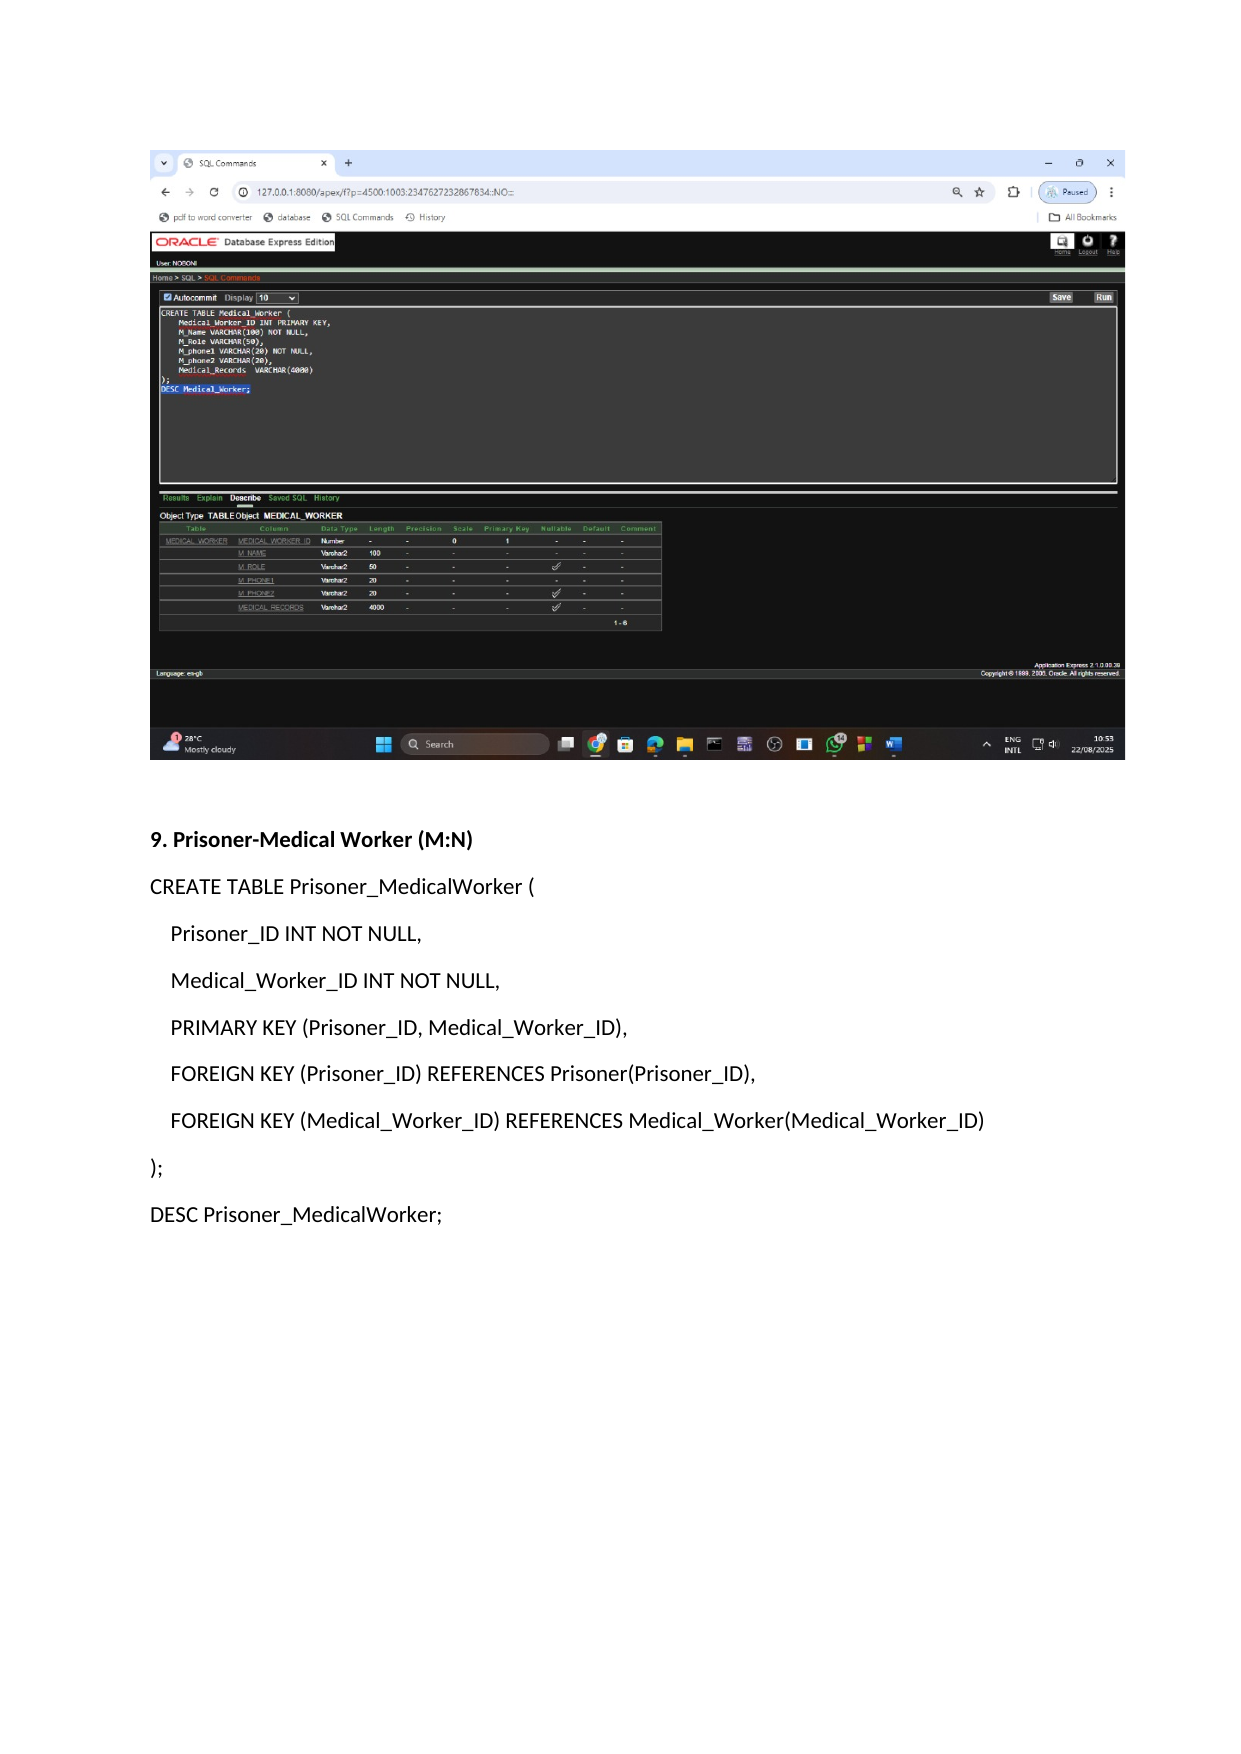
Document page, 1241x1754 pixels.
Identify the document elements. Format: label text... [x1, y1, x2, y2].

text FOREIGN KEY (Medical_Worker_ID) REFERENCES Medical_Worker(Medical_Worker_ID) [150, 1106, 1090, 1134]
text 9. Prisoner-Medical Worker (M:N) [150, 825, 1090, 853]
text PRIMARY KEY (Prisoner_ID, Medical_Worker_ID), [150, 1013, 1090, 1041]
text Medical_Worker_ID INT NOT NULL, [150, 966, 1090, 994]
text FOREIGN KEY (Prisoner_ID) REFERENCES Prisoner(Prisoner_ID), [150, 1059, 1090, 1087]
text CREATE TABLE Prisoner_MedicalWorker ( [150, 872, 1090, 900]
text ); [150, 1153, 1090, 1181]
text DESC Prisoner_MedicalWorker; [150, 1200, 1090, 1228]
picture [150, 150, 1125, 760]
text Prisoner_ID INT NOT NULL, [150, 919, 1090, 947]
